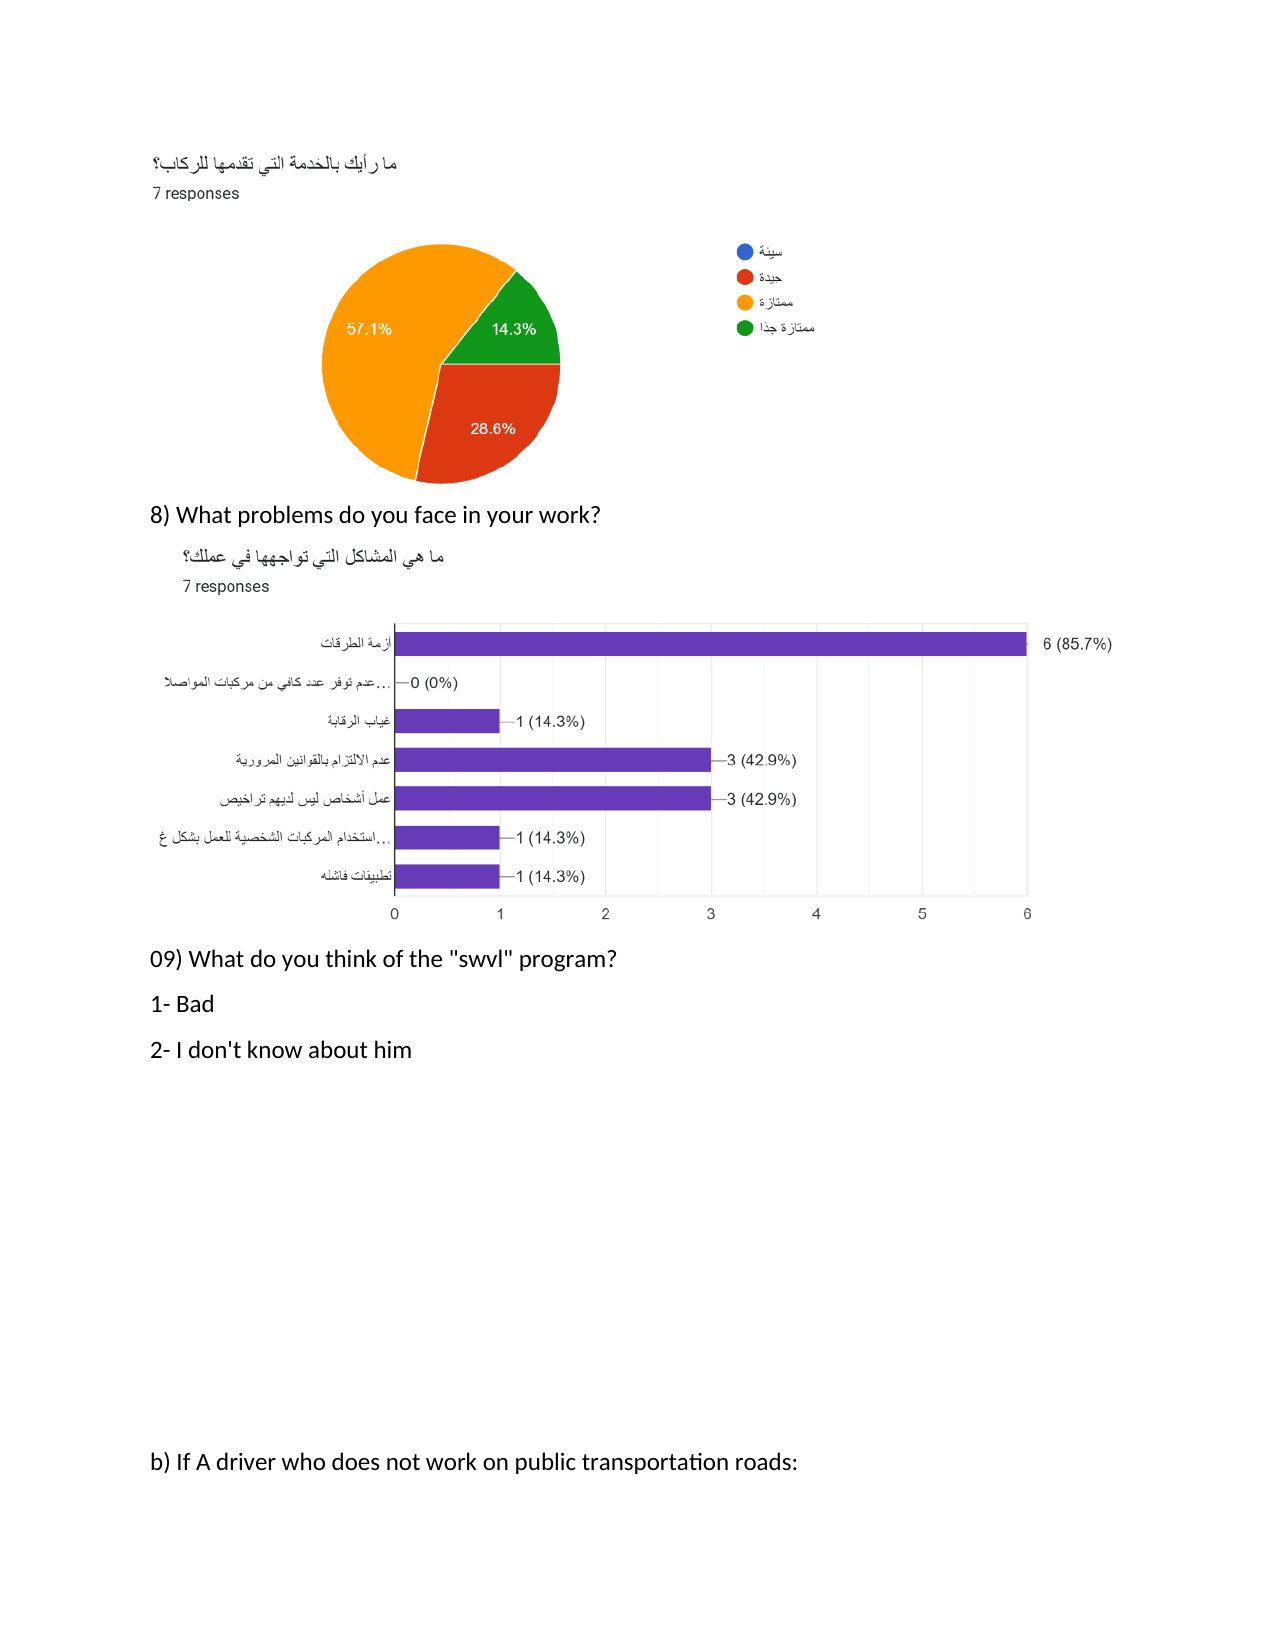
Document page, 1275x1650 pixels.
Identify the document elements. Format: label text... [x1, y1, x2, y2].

text b) If A driver who does not work on public transportation roads: [150, 1446, 1125, 1476]
text 8) What problems do you face in your work? [150, 500, 1125, 530]
text 1- Bad [150, 988, 1125, 1019]
picture [150, 545, 1119, 931]
picture [150, 150, 823, 487]
text 09) What do you think of the "swvl" program? [150, 943, 1125, 973]
text 2- I don't know about him [150, 1034, 1125, 1065]
